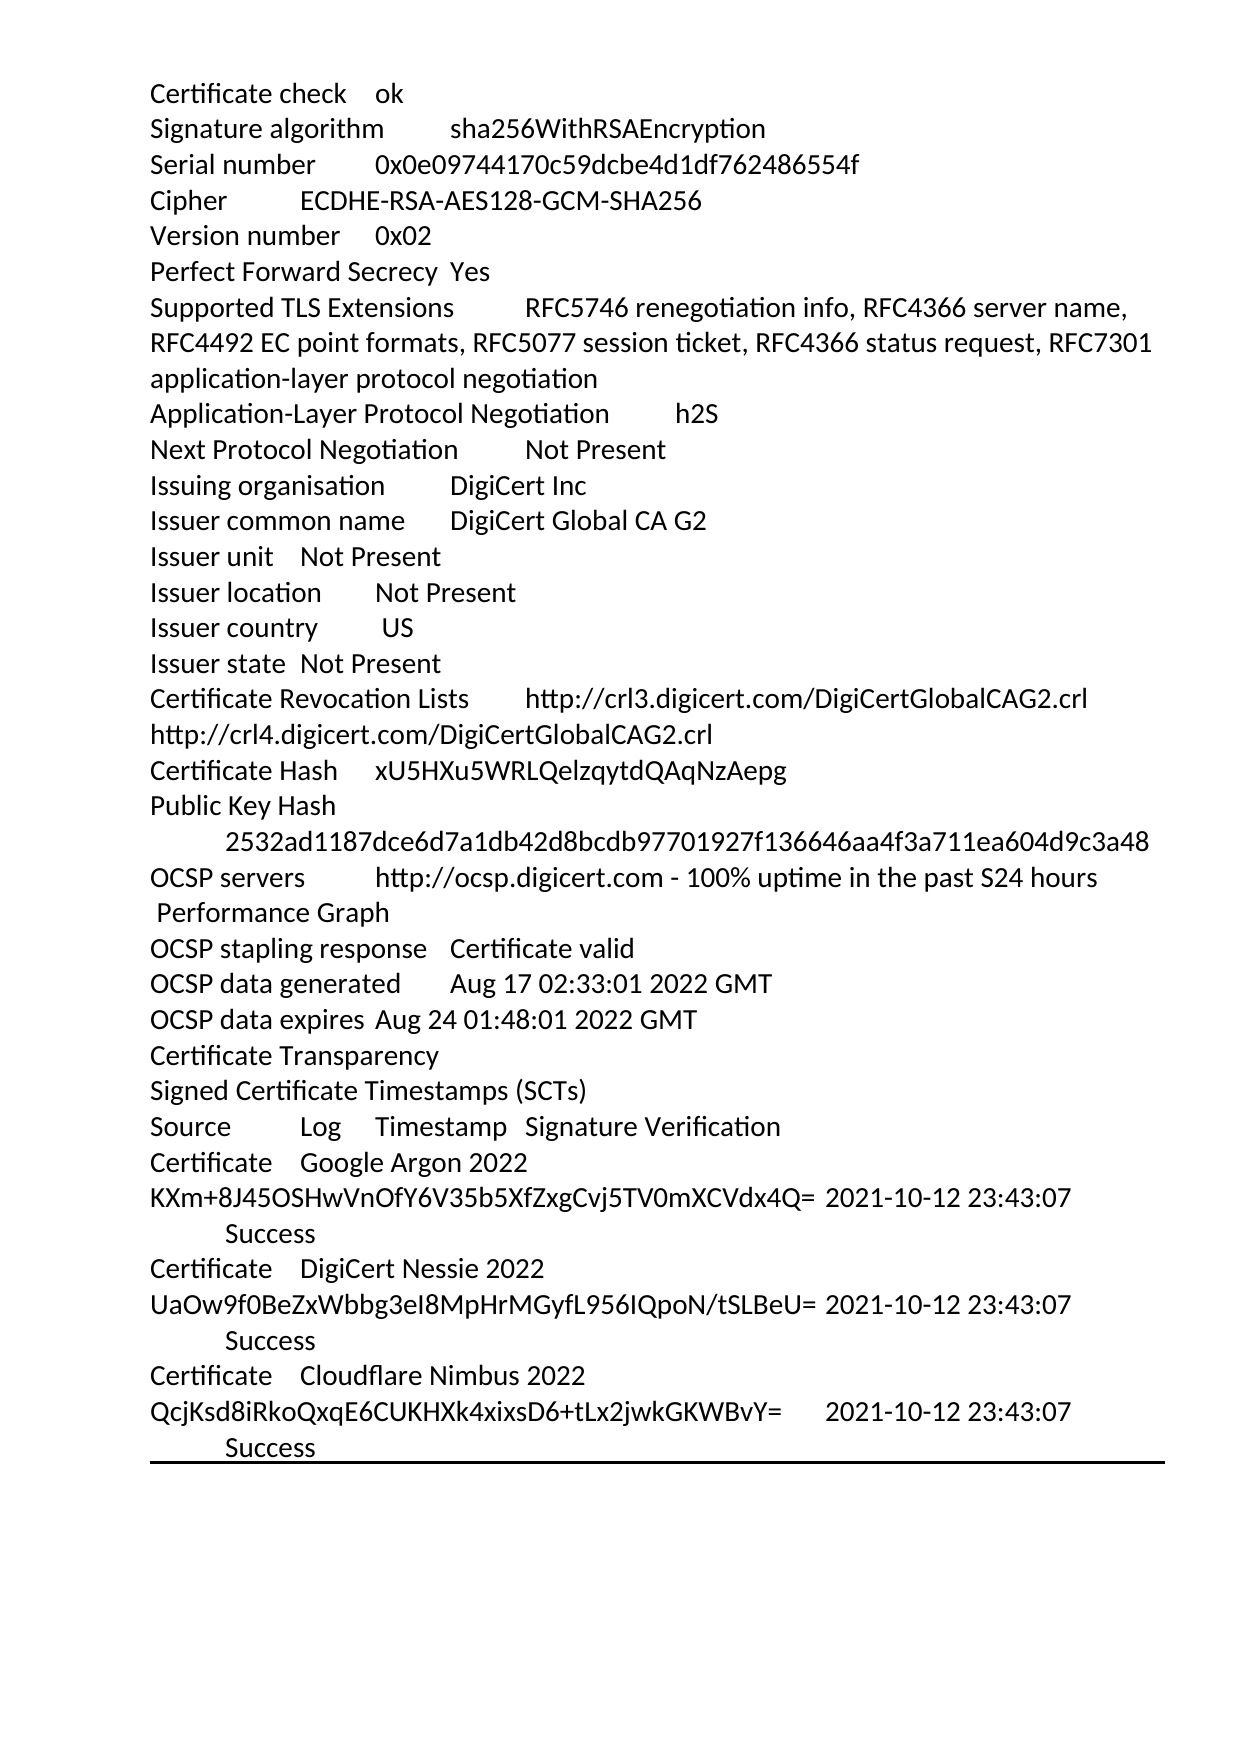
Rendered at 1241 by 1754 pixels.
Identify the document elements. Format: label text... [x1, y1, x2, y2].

list Certificate Cloudflare Nimbus 2022 [150, 1357, 1165, 1393]
list Certificate Revocation Lists http://crl3.digicert.com/DigiCertGlobalCAG2.crl [150, 681, 1165, 716]
list OCSP data expires Aug 24 01:48:01 2022 GMT [150, 1001, 1165, 1037]
list Perfect Forward Secrecy Yes [150, 253, 1165, 289]
list Source Log Timestamp Signature Verification [150, 1108, 1165, 1144]
list Issuer country US [150, 609, 1165, 645]
list Issuer unit Not Present [150, 538, 1165, 574]
list Certificate check ok [150, 75, 1165, 111]
list OCSP servers http://ocsp.digicert.com - 100% uptime in the past S24 hours [150, 859, 1165, 894]
list Certificate Google Argon 2022 [150, 1144, 1165, 1179]
list Certificate DigiCert Nessie 2022 [150, 1251, 1165, 1286]
list Application-Layer Protocol Negotiation h2S [150, 396, 1165, 431]
list Serial number 0x0e09744170c59dcbe4d1df762486554f [150, 146, 1165, 182]
list Public Key Hash 2532ad1187dce6d7a1db42d8bcdb97701927f136646aa4f3a711ea604d9c3a48 [150, 787, 1165, 859]
list Performance Graph [150, 894, 1165, 930]
list Cipher ECDHE-RSA-AES128-GCM-SHA256 [150, 182, 1165, 217]
list KXm+8J45OSHwVnOfY6V35b5XfZxgCvj5TV0mXCVdx4Q= 2021-10-12 23:43:07 Success [150, 1179, 1165, 1251]
list UaOw9f0BeZxWbbg3eI8MpHrMGyfL956IQpoN/tSLBeU= 2021-10-12 23:43:07 Success [150, 1286, 1165, 1357]
list Signature algorithm sha256WithRSAEncryption [150, 111, 1165, 146]
list Version number 0x02 [150, 217, 1165, 253]
list Next Protocol Negotiation Not Present [150, 431, 1165, 467]
list Certificate Transparency [150, 1037, 1165, 1072]
list OCSP stapling response Certificate valid [150, 930, 1165, 966]
list QcjKsd8iRkoQxqE6CUKHXk4xixsD6+tLx2jwkGKWBvY= 2021-10-12 23:43:07 Success [150, 1393, 1165, 1461]
list Supported TLS Extensions RFC5746 renegotiation info, RFC4366 server name, RFC4492 EC point formats, RFC5077 session ticket, RFC4366 status request, RFC7301 application-layer protocol negotiation [150, 289, 1165, 396]
list Signed Certificate Timestamps (SCTs) [150, 1072, 1165, 1108]
list Issuer location Not Present [150, 574, 1165, 609]
list Issuer state Not Present [150, 645, 1165, 681]
list Issuer common name DigiCert Global CA G2 [150, 502, 1165, 538]
list Issuing organisation DigiCert Inc [150, 467, 1165, 502]
list http://crl4.digicert.com/DigiCertGlobalCAG2.crl [150, 716, 1165, 752]
list Certificate Hash xU5HXu5WRLQelzqytdQAqNzAepg [150, 752, 1165, 787]
list OCSP data generated Aug 17 02:33:01 2022 GMT [150, 966, 1165, 1001]
